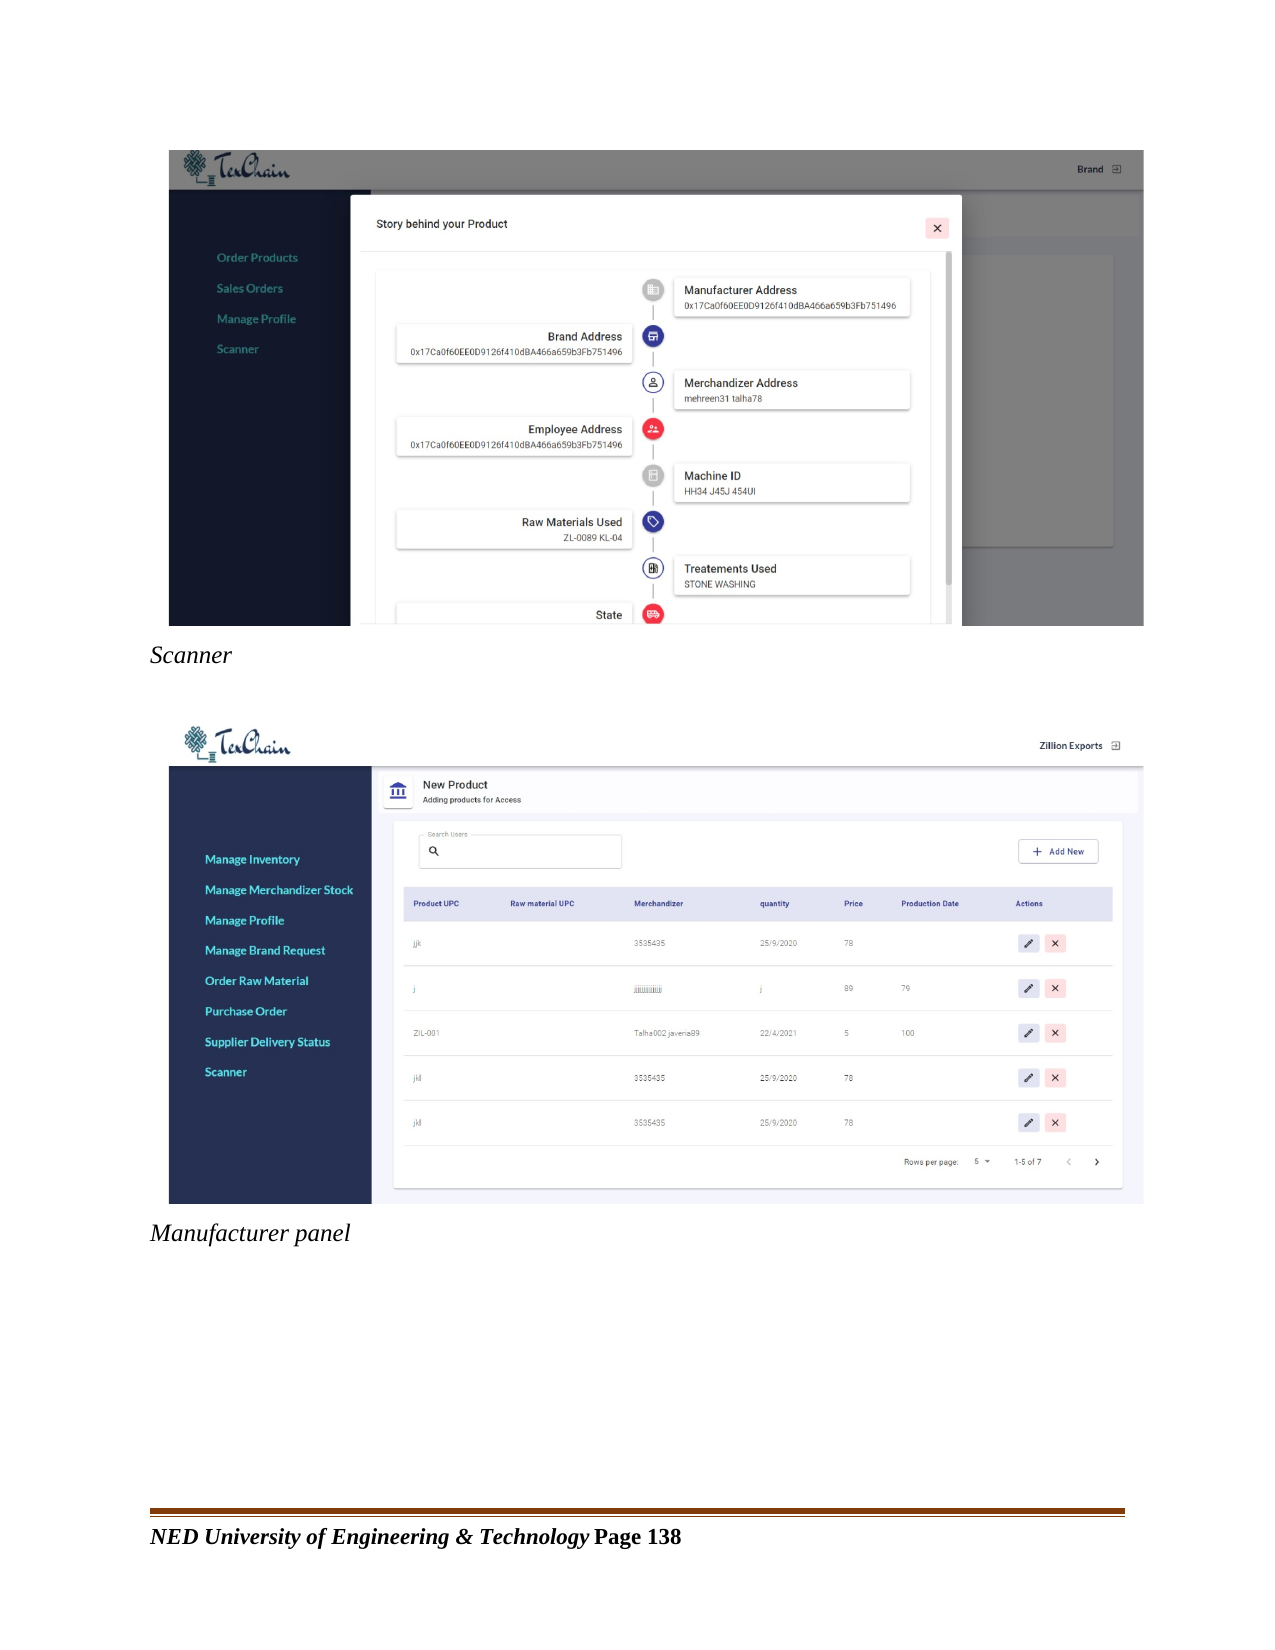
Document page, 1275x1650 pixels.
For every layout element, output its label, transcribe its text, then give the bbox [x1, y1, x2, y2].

text Manufacturer panel [150, 726, 1125, 1246]
text Scanner [150, 150, 1125, 668]
